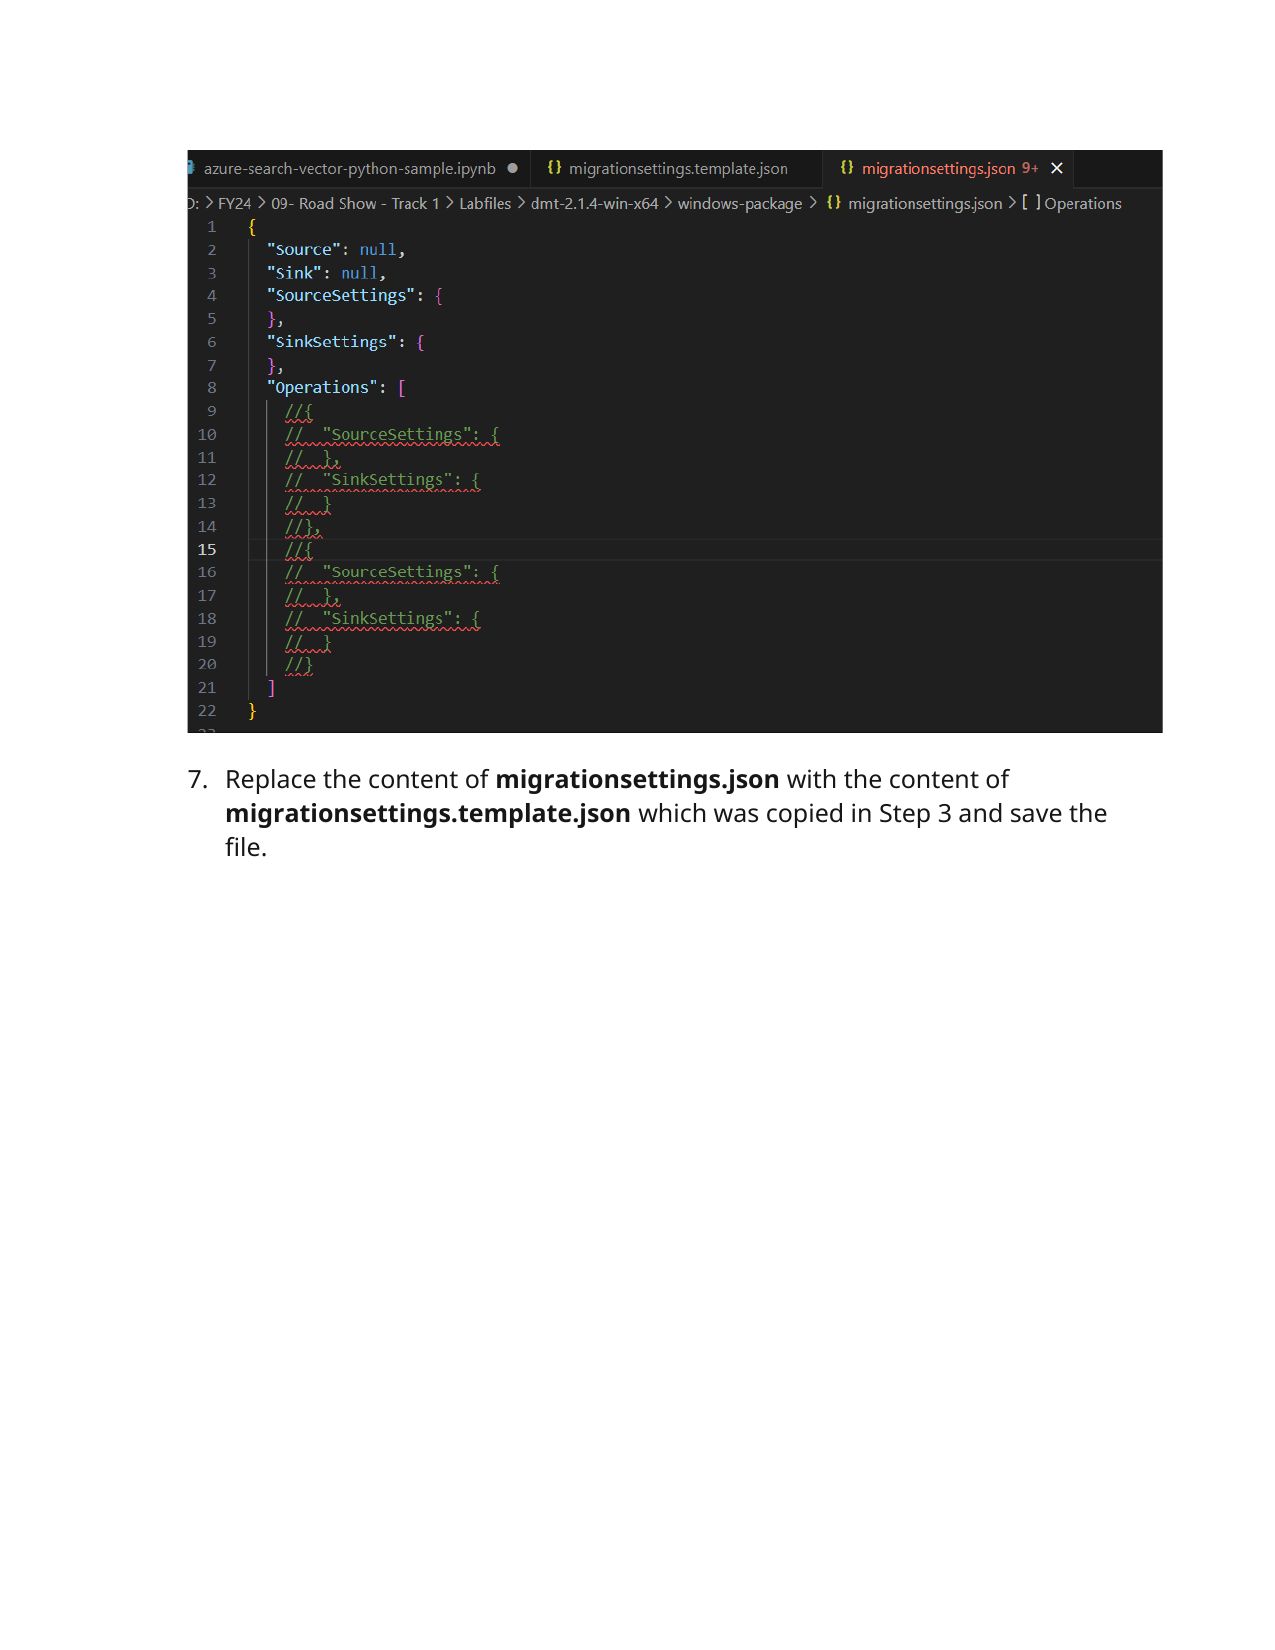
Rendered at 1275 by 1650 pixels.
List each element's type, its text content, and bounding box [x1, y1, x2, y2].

list Replace the content of migrationsettings.json with the content of migrationsettings.template.json which was copied in Step 3 and save the file. [187, 762, 1125, 864]
picture [187, 150, 1163, 733]
